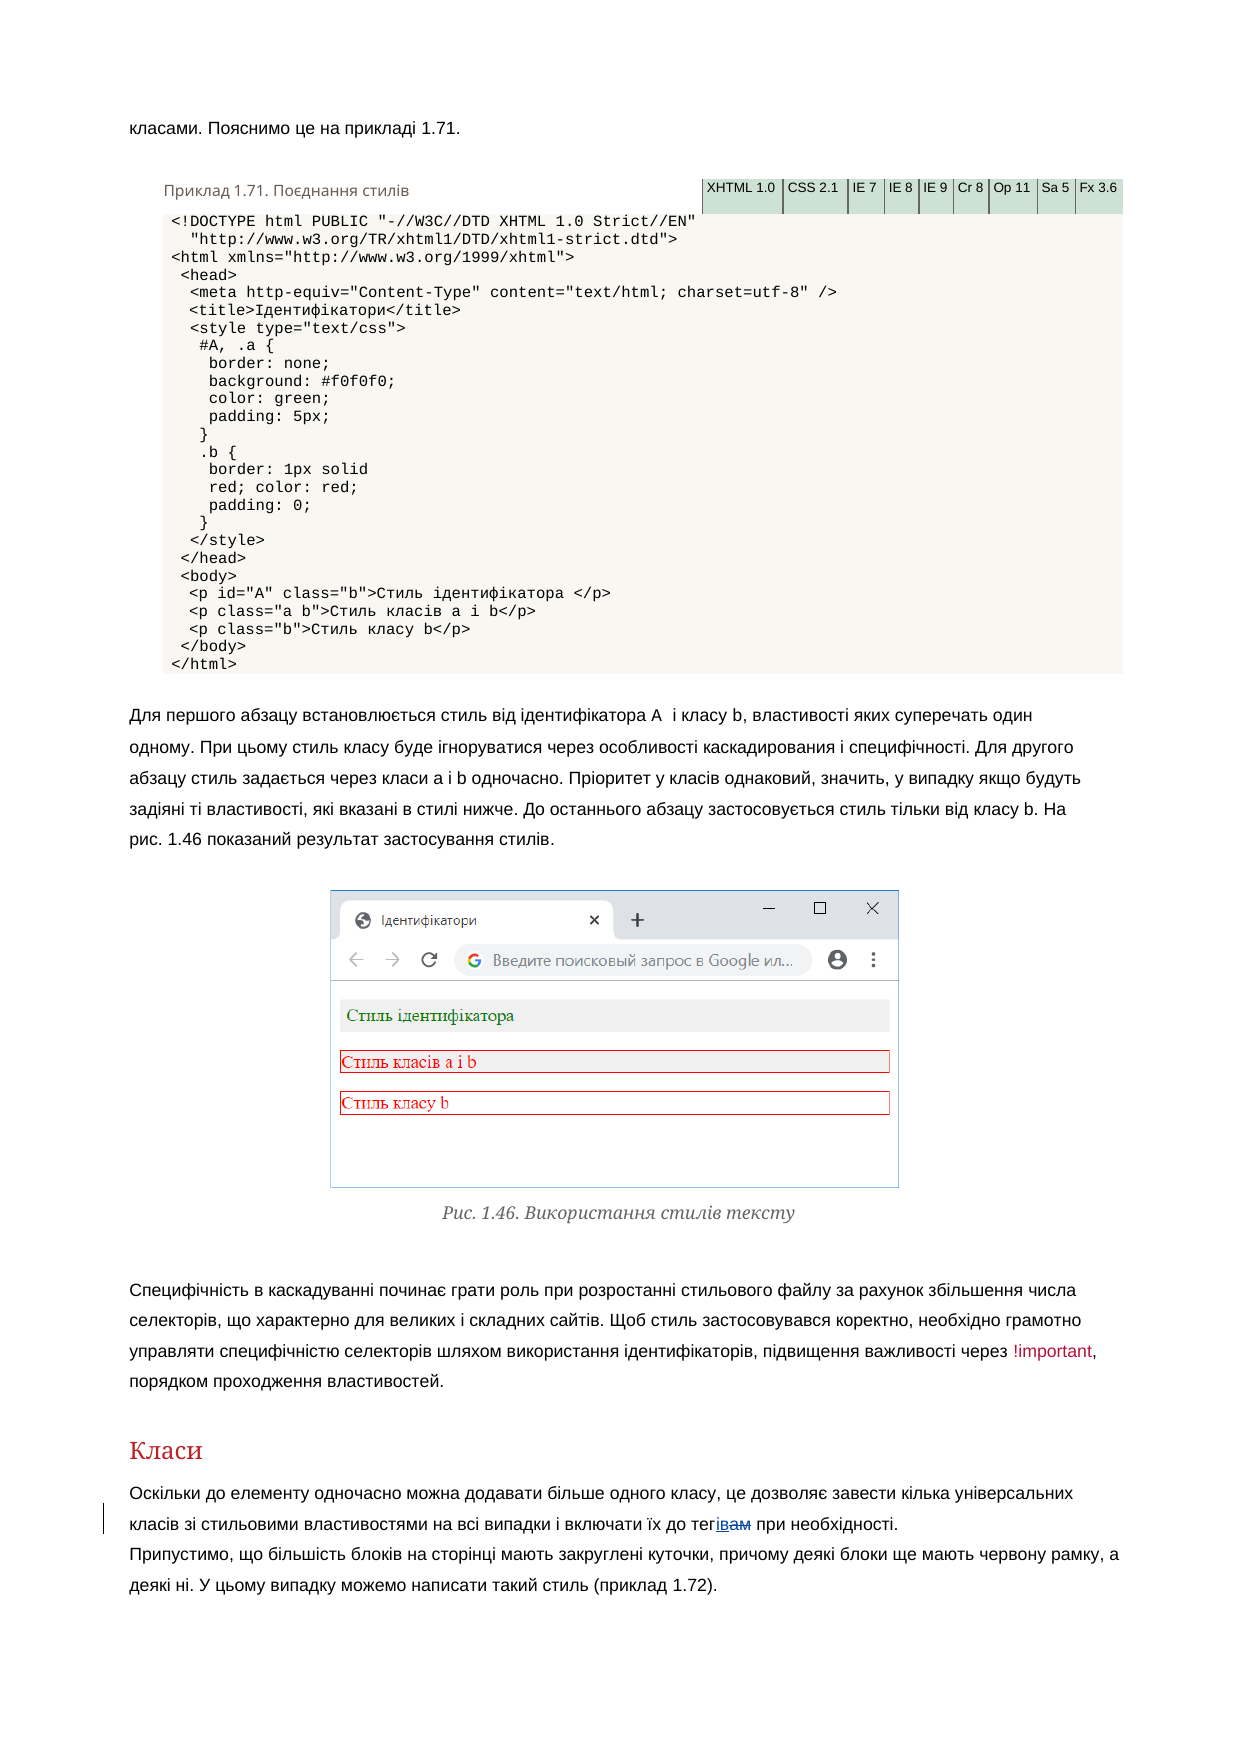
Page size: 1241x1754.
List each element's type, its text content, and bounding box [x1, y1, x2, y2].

picture [330, 890, 899, 1188]
text Рис. 1.46. Використання стилів тексту [266, 1200, 973, 1224]
table_header XHTML 1.0 [703, 179, 782, 214]
text Специфічність в каскадуванні починає грати роль при розростанні стильового файлу за рахунок збільшення числа селекторів, що характерно для великих і складних сайтів. Щоб стиль застосовувався коректно, необхідно грамотно управляти специфічністю селекторів шляхом використання ідентифікаторів, підвищення важливості через !important, порядком проходження властивостей. [129, 1279, 1122, 1392]
text Для першого абзацу встановлюється стиль від ідентифікатора A і класу b, властивості яких суперечать один одному. При цьому стиль класу буде ігноруватися через особливості каскадирования і специфічності. Для другого абзацу стиль задається через класи a і b одночасно. Пріоритет у класів однаковий, значить, у випадку якщо будуть задіяні ті властивості, які вказані в стилі нижче. До останнього абзацу застосовується стиль тільки від класу b. На рис. 1.46 показаний результат застосування стилів. [129, 705, 1100, 849]
table_header Приклад 1.71. Поєднання стилів [163, 179, 702, 214]
table_header IE 7 [849, 179, 884, 214]
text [129, 118, 1122, 138]
table_header Op 11 [990, 179, 1037, 214]
text Оскільки до елементу одночасно можна додавати більше одного класу, це дозволяє завести кілька універсальних класів зі стильовими властивостями на всі випадки і включати їх до тег при необхідності. Припустимо, що більшість блоків на сторінці мають закруглені куточки, причому деякі блоки ще мають червону рамку, а деякі ні. У цьому випадку можемо написати такий стиль (приклад 1.72). [129, 1483, 1122, 1595]
table_header Fx 3.6 [1076, 179, 1123, 214]
text Класи [129, 1434, 1122, 1467]
table_header Sa 5 [1038, 179, 1075, 214]
table_cell <!DOCTYPE html PUBLIC "-//W3C//DTD XHTML 1.0 Strict//EN" "http://www.w3.org/TR/xhtml1/DTD/xhtml1-strict.dtd"> <html xmlns="http://www.w3.org/1999/xhtml"> <head> <meta http-equiv="Content-Type" content="text/html; charset=utf-8" /> <title>Ідентифікатори</title> <style type="text/css"> #A, .a { border: none; background: #f0f0f0; color: green; padding: 5px; } .b { border: 1px solid red; color: red; padding: 0; } </style> </head> <body> <p id="A" class="b">Стиль ідентифікатора </p> <p class="a b">Стиль класів a і b</p> <p class="b">Стиль класу b</p> </body> </html> [163, 214, 1123, 674]
table_header CSS 2.1 [784, 179, 847, 214]
table_header Cr 8 [954, 179, 988, 214]
table_header IE 9 [920, 179, 953, 214]
table_header IE 8 [885, 179, 918, 214]
